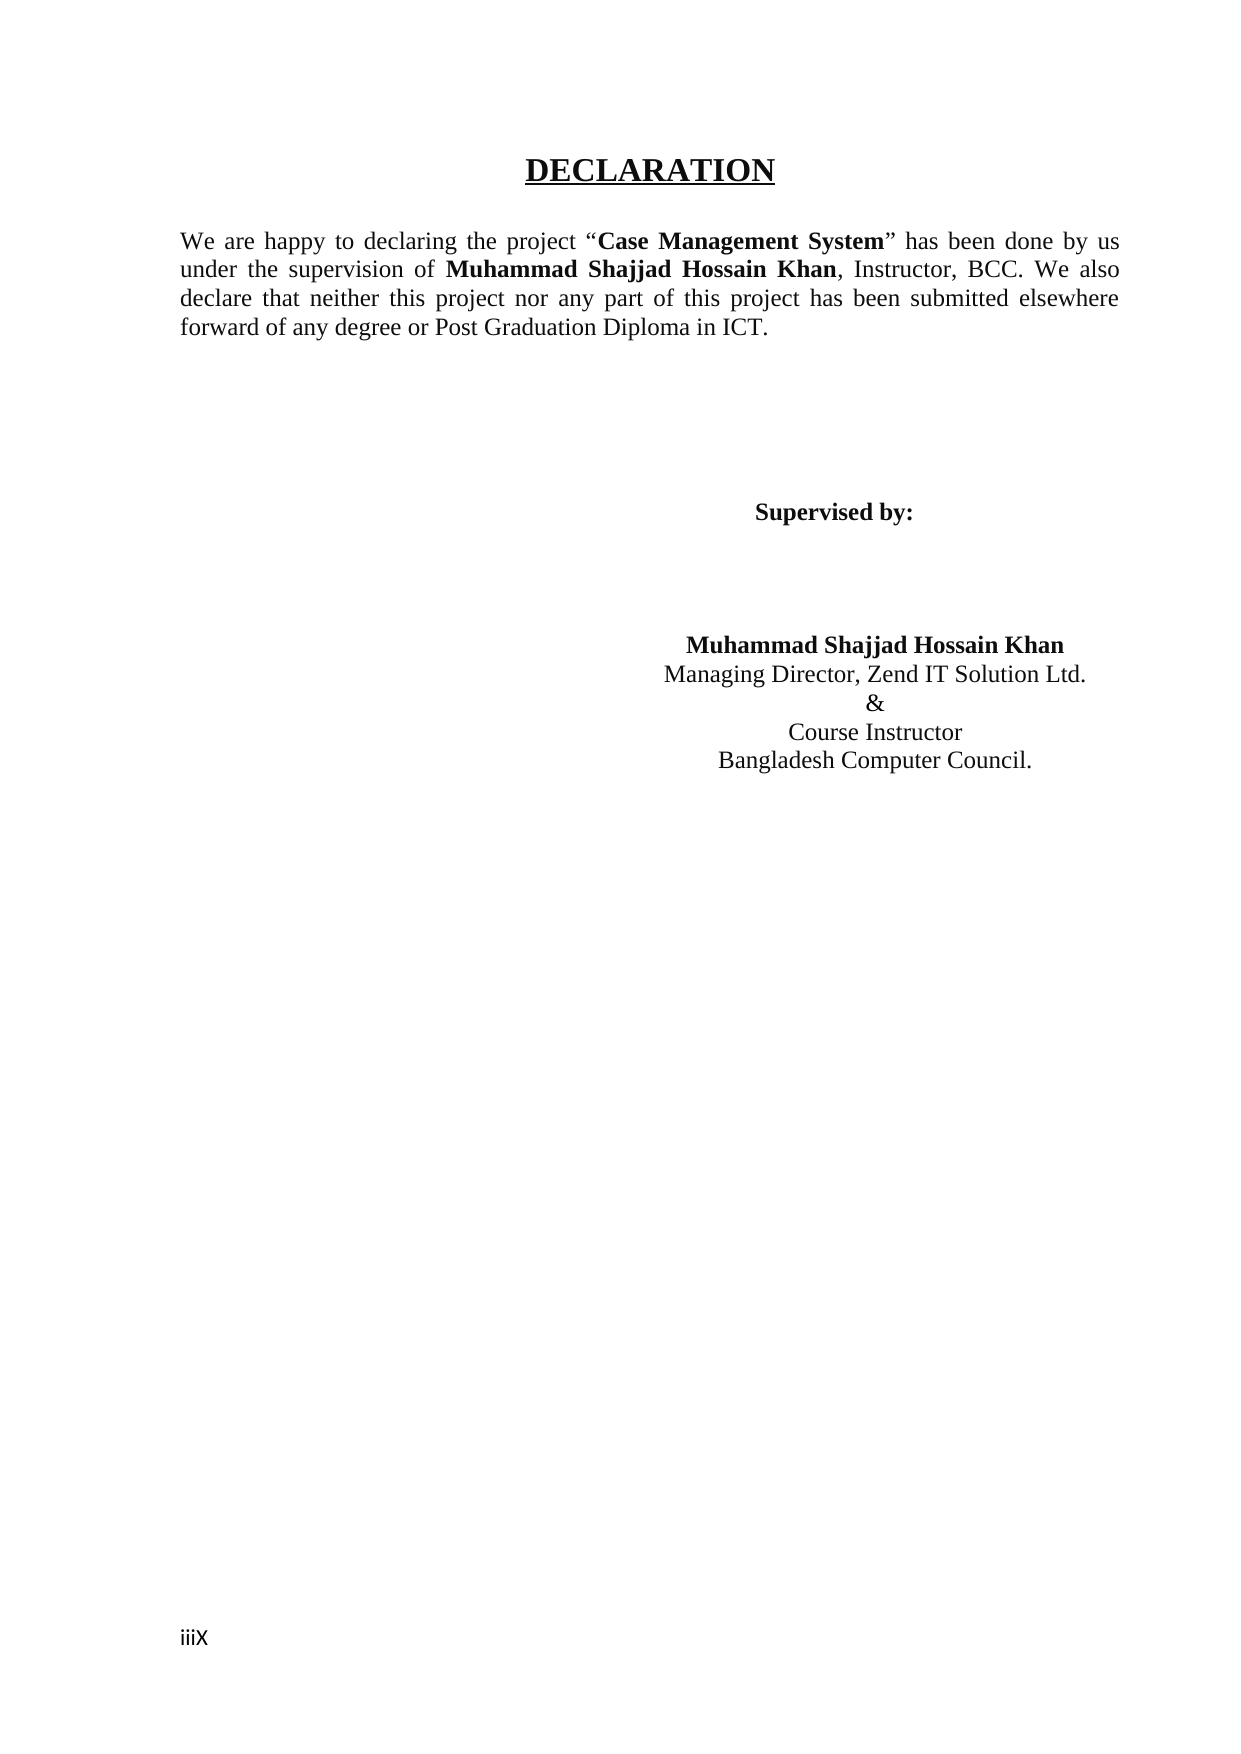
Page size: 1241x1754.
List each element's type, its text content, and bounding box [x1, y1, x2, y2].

text Bangladesh Computer Council. [630, 746, 1120, 774]
text DECLARATION [180, 150, 1120, 188]
text Course Instructor [630, 717, 1120, 746]
text We are happy to declaring the project “Case Management System” has been done by us under the supervision of Muhammad Shajjad Hossain Khan, Instructor, BCC. We also declare that neither this project nor any part of this project has been submitted elsewhere forward of any degree or Post Graduation Diploma in ICT. [180, 226, 1120, 341]
text & [630, 688, 1120, 717]
text Muhammad Shajjad Hossain Khan [630, 631, 1120, 659]
text Supervised by: [630, 497, 1120, 526]
text Managing Director, Zend IT Solution Ltd. [630, 659, 1120, 688]
